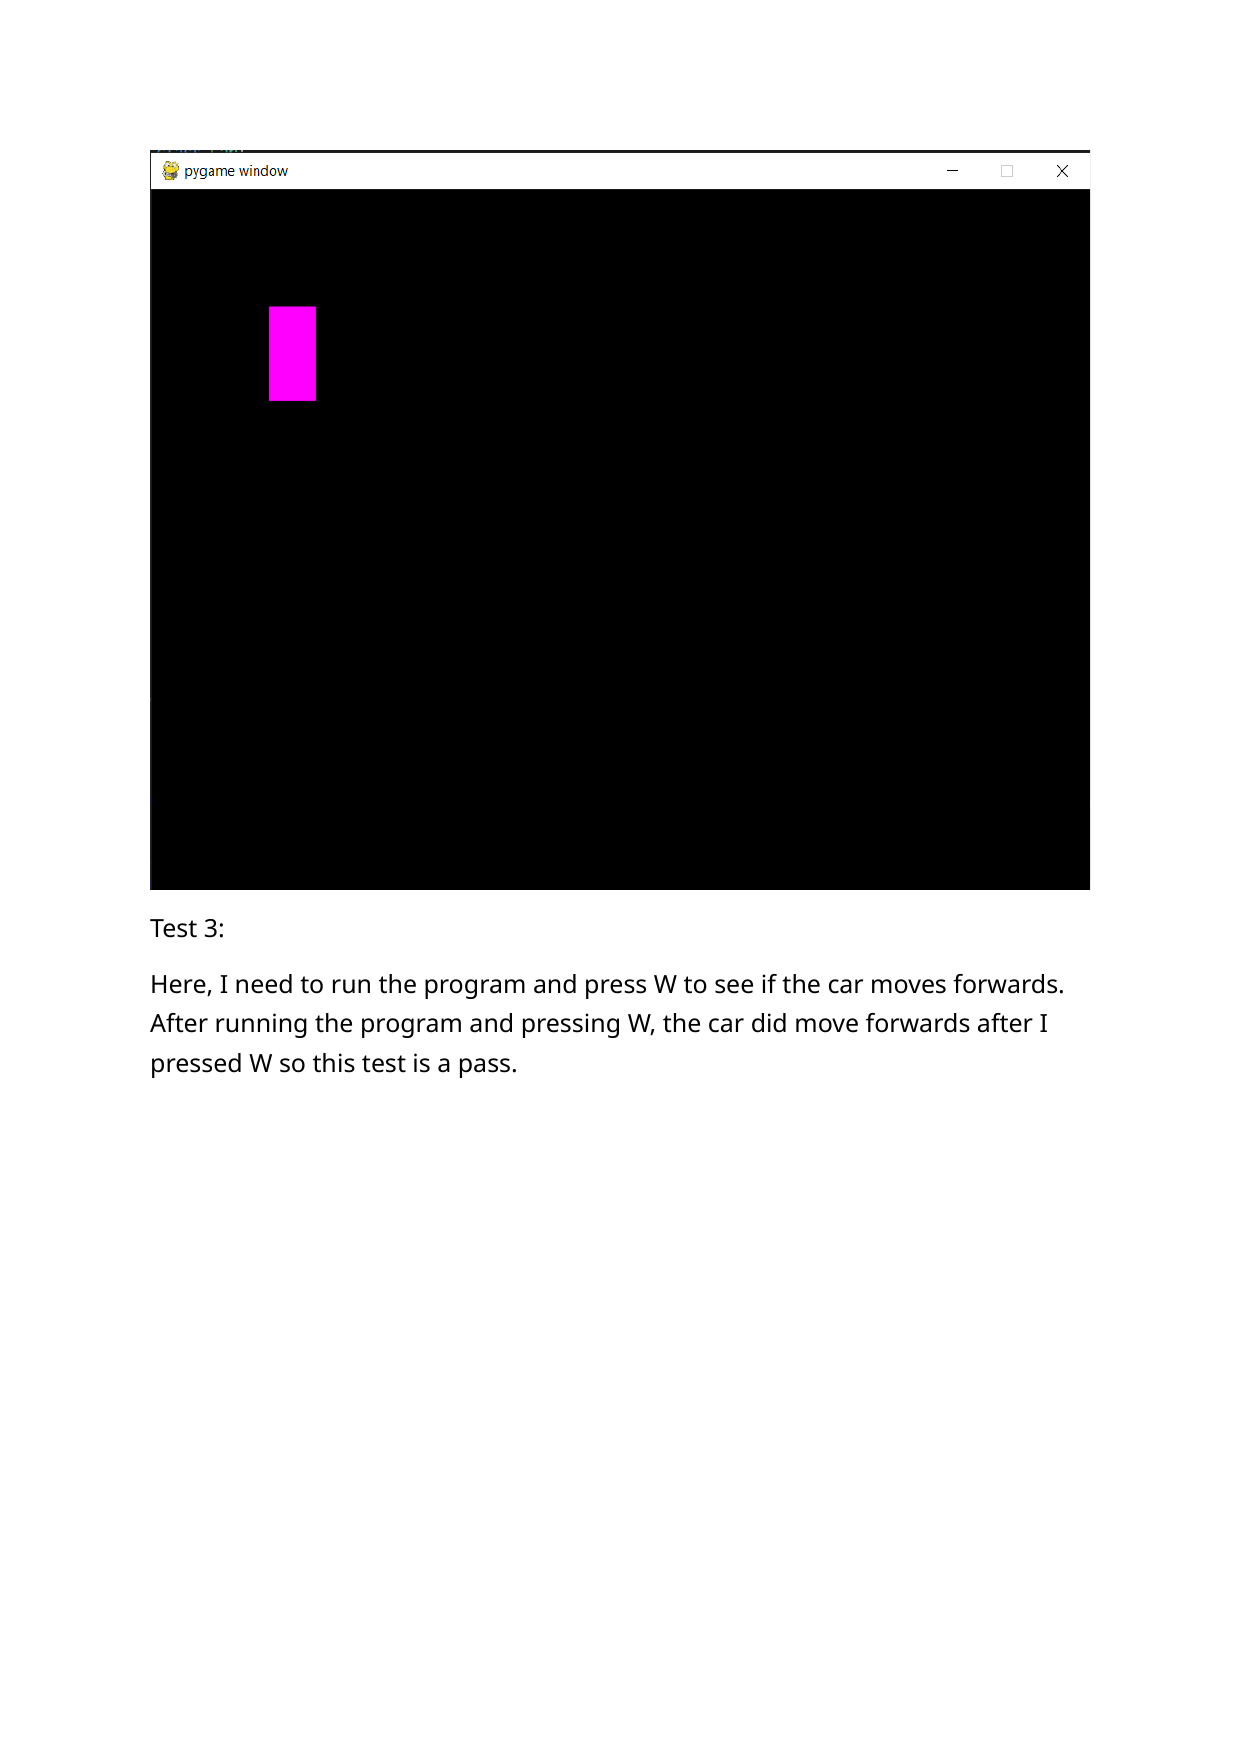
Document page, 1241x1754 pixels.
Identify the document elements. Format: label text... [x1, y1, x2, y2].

text Test 3: [150, 911, 1090, 945]
picture [150, 150, 1091, 890]
text Here, I need to run the program and press W to see if the car moves forwards. After running the program and pressing W, the car did move forwards after I pressed W so this test is a pass. [150, 967, 1090, 1079]
